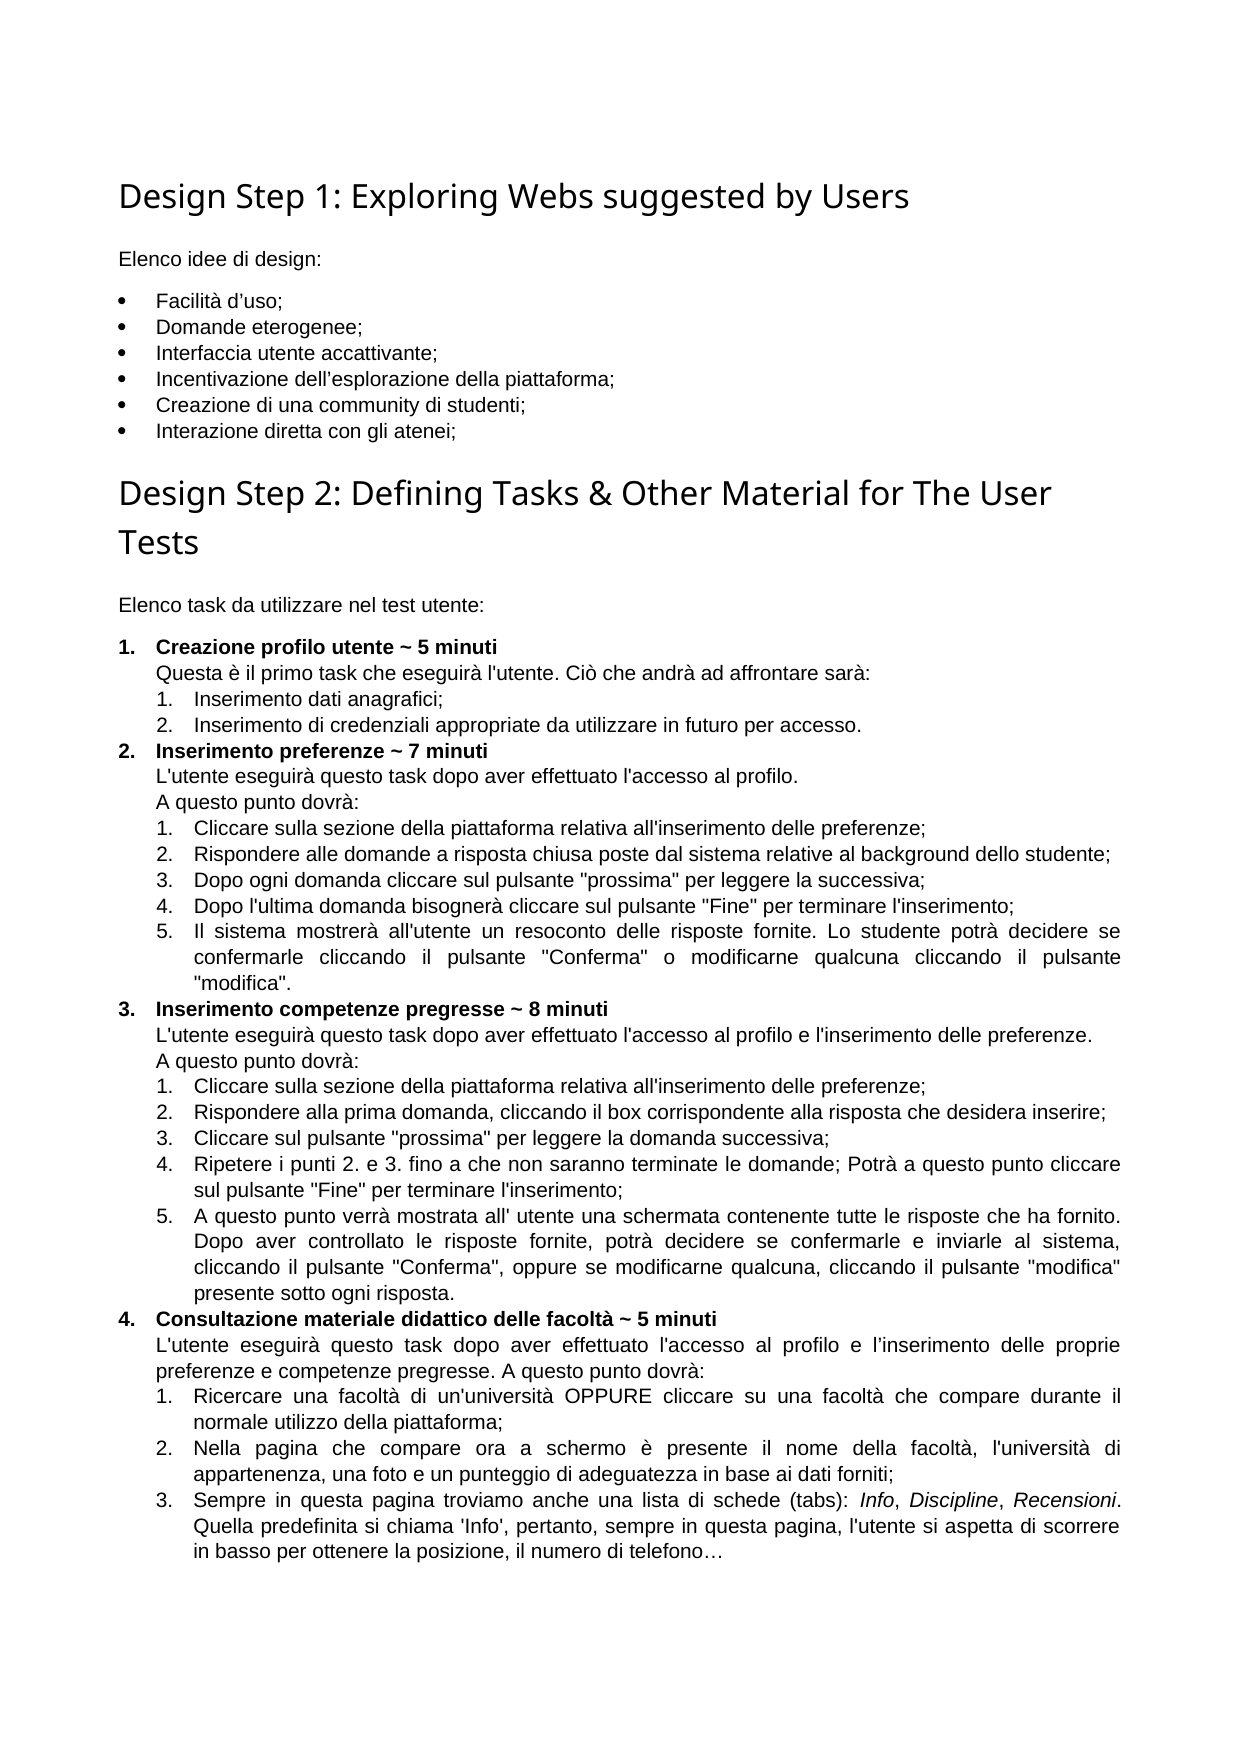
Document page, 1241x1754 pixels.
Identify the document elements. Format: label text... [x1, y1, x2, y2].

list Inserimento dati anagrafici; [156, 687, 1122, 711]
list Ripetere i punti 2. e 3. fino a che non saranno terminate le domande; Potrà a questo punto cliccare sul pulsante "Fine" per terminare l'inserimento; [156, 1152, 1122, 1202]
list Inserimento preferenze ~ 7 minuti [118, 738, 1122, 762]
text Elenco task da utilizzare nel test utente: [118, 593, 1122, 617]
list Creazione profilo utente ~ 5 minuti [118, 635, 1122, 659]
list Cliccare sulla sezione della piattaforma relativa all'inserimento delle preferenze; [156, 816, 1122, 840]
subtitle Design Step 2: Defining Tasks & Other Material for The User Tests [118, 470, 1122, 564]
list Nella pagina che compare ora a schermo è presente il nome della facoltà, l'università di appartenenza, una foto e un punteggio di adeguatezza in base ai dati forniti; [156, 1436, 1122, 1486]
subtitle Design Step 1: Exploring Webs suggested by Users [118, 173, 1122, 218]
list Consultazione materiale didattico delle facoltà ~ 5 minuti [118, 1307, 1122, 1331]
list Inserimento di credenziali appropriate da utilizzare in futuro per accesso. [156, 713, 1122, 737]
list L'utente eseguirà questo task dopo aver effettuato l'accesso al profilo. [156, 764, 1122, 788]
list Ricercare una facoltà di un'università OPPURE cliccare su una facoltà che compare durante il normale utilizzo della piattaforma; [156, 1384, 1122, 1434]
list Facilità d’uso; [118, 289, 1122, 313]
list A questo punto verrà mostrata all' utente una schermata contenente tutte le risposte che ha fornito. Dopo aver controllato le risposte fornite, potrà decidere se confermarle e inviarle al sistema, cliccando il pulsante "Conferma", oppure se modificarne qualcuna, cliccando il pulsante "modifica" presente sotto ogni risposta. [156, 1203, 1122, 1305]
list A questo punto dovrà: [156, 790, 1122, 814]
list Creazione di una community di studenti; [118, 393, 1122, 417]
list L'utente eseguirà questo task dopo aver effettuato l'accesso al profilo e l’inserimento delle proprie preferenze e competenze pregresse. A questo punto dovrà: [156, 1333, 1122, 1382]
list Dopo ogni domanda cliccare sul pulsante "prossima" per leggere la successiva; [156, 868, 1122, 892]
list Interfaccia utente accattivante; [118, 341, 1122, 365]
list Sempre in questa pagina troviamo anche una lista di schede (tabs): Info, Discipline, Recensioni. Quella predefinita si chiama 'Info', pertanto, sempre in questa pagina, l'utente si aspetta di scorrere in basso per ottenere la posizione, il numero di telefono… [156, 1488, 1122, 1563]
list Rispondere alle domande a risposta chiusa poste dal sistema relative al background dello studente; [156, 842, 1122, 866]
list Domande eterogenee; [118, 315, 1122, 339]
list L'utente eseguirà questo task dopo aver effettuato l'accesso al profilo e l'inserimento delle preferenze. A questo punto dovrà: [156, 1023, 1122, 1072]
list Dopo l'ultima domanda bisognerà cliccare sul pulsante "Fine" per terminare l'inserimento; [156, 893, 1122, 917]
text Elenco idee di design: [118, 247, 1122, 271]
list Inserimento competenze pregresse ~ 8 minuti [118, 997, 1122, 1021]
list Rispondere alla prima domanda, cliccando il box corrispondente alla risposta che desidera inserire; [156, 1100, 1122, 1124]
list Cliccare sul pulsante "prossima" per leggere la domanda successiva; [156, 1126, 1122, 1150]
list Questa è il primo task che eseguirà l'utente. Ciò che andrà ad affrontare sarà: [156, 661, 1122, 685]
list Incentivazione dell’esplorazione della piattaforma; [118, 367, 1122, 391]
list Interazione diretta con gli atenei; [118, 419, 1122, 443]
list Il sistema mostrerà all'utente un resoconto delle risposte fornite. Lo studente potrà decidere se confermarle cliccando il pulsante "Conferma" o modificarne qualcuna cliccando il pulsante "modifica". [156, 919, 1122, 995]
list Cliccare sulla sezione della piattaforma relativa all'inserimento delle preferenze; [156, 1074, 1122, 1098]
